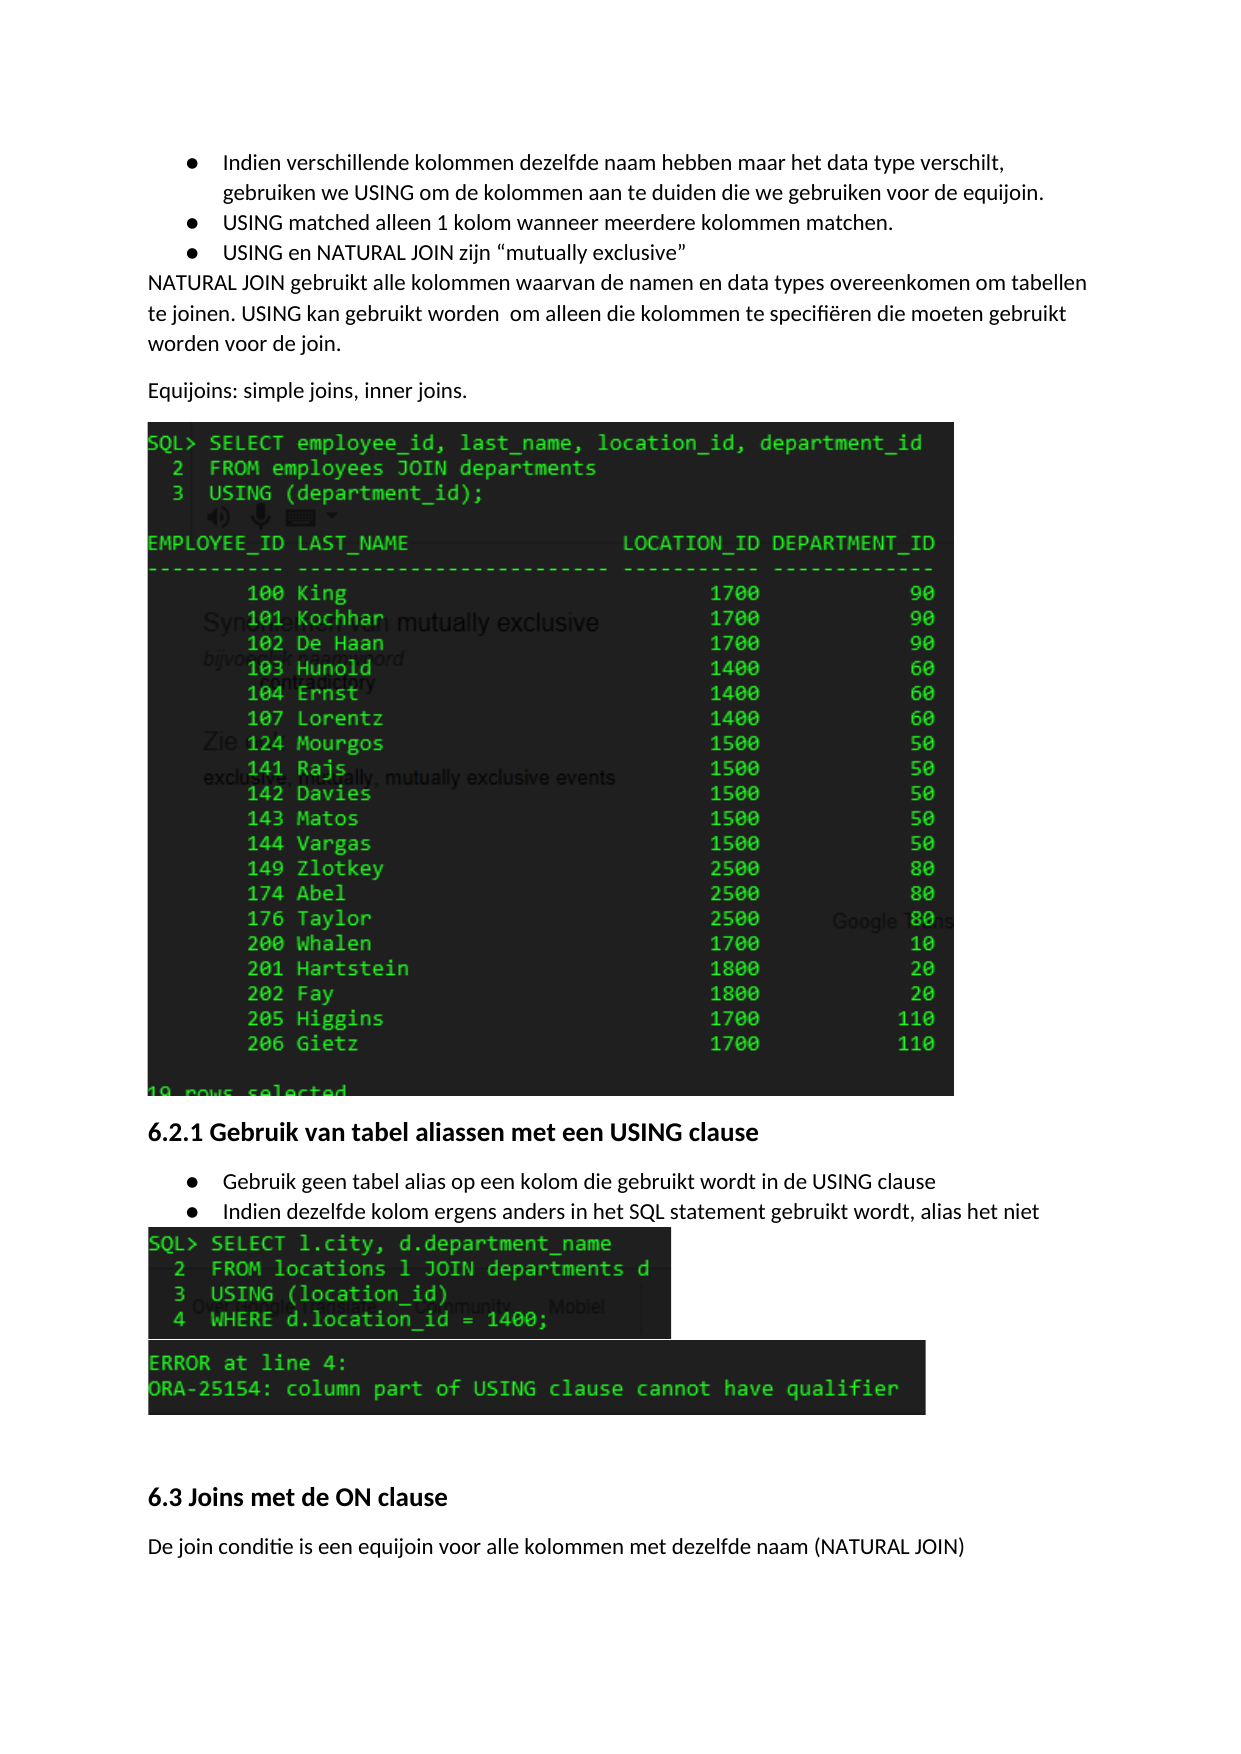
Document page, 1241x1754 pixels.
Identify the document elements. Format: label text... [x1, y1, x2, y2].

picture [147, 1227, 672, 1339]
text Equijoins: simple joins, inner joins. [148, 376, 1093, 404]
text 6.2.1 Gebruik van tabel aliassen met een USING clause [148, 1115, 1093, 1148]
list Gebruik geen tabel alias op een kolom die gebruikt wordt in de USING clause [185, 1167, 1093, 1195]
list USING matched alleen 1 kolom wanneer meerdere kolommen matchen. [185, 208, 1093, 236]
text De join conditie is een equijoin voor alle kolommen met dezelfde naam (NATURAL JOIN) [148, 1532, 1093, 1560]
list USING en NATURAL JOIN zijn “mutually exclusive” [185, 238, 1093, 266]
text NATURAL JOIN gebruikt alle kolommen waarvan de namen en data types overeenkomen om tabellen te joinen. USING kan gebruikt worden om alleen die kolommen te specifiëren die moeten gebruikt worden voor de join. [148, 268, 1093, 357]
text 6.3 Joins met de ON clause [148, 1480, 1093, 1513]
list Indien dezelfde kolom ergens anders in het SQL statement gebruikt wordt, alias het niet [185, 1197, 1093, 1225]
picture [147, 422, 954, 1096]
picture [147, 1340, 926, 1415]
list Indien verschillende kolommen dezelfde naam hebben maar het data type verschilt, gebruiken we USING om de kolommen aan te duiden die we gebruiken voor de equijoin. [185, 148, 1093, 206]
